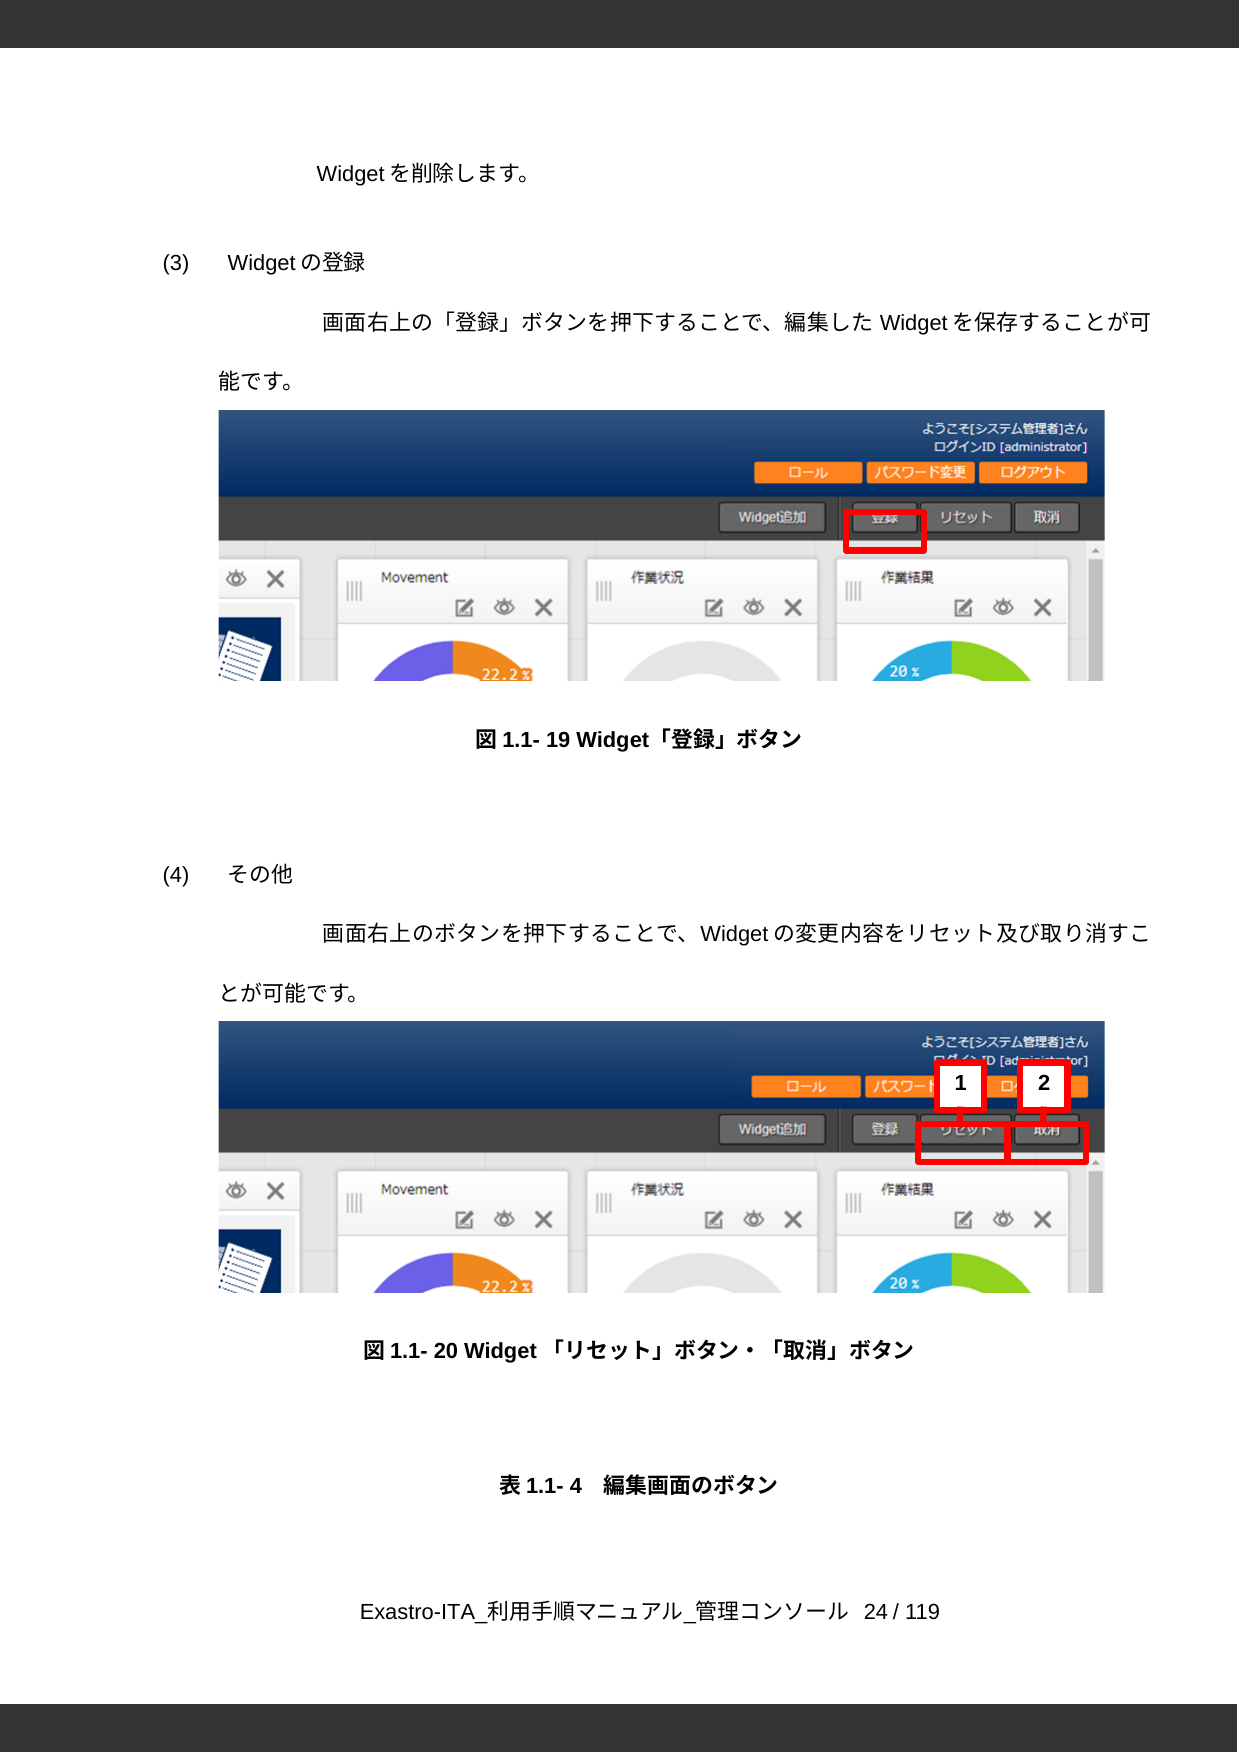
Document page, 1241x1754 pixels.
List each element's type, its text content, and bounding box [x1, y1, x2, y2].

subtitle Widgetの登録 [162, 231, 1152, 291]
text 画面右上のボタンを押下することで、Widgetの変更内容をリセット及び取り消すことが可能です。 [218, 902, 1152, 1022]
picture [0, 1704, 1237, 1752]
text 画面右上の「登録」ボタンを押下することで、編集したWidgetを保存することが可能です。 [218, 291, 1152, 410]
text 図 1.1- 19 Widget「登録」ボタン [148, 708, 1130, 767]
text 図 1.1- 20 Widget 「リセット」ボタン・「取消」ボタン [148, 1319, 1130, 1379]
picture [0, 0, 1239, 48]
subtitle その他 [162, 843, 1152, 902]
list Widgetを削除します。 [316, 142, 1152, 201]
picture [218, 1021, 1105, 1293]
text 表 1.1- 4 編集画面のボタン [148, 1454, 1130, 1514]
picture [218, 410, 1105, 681]
